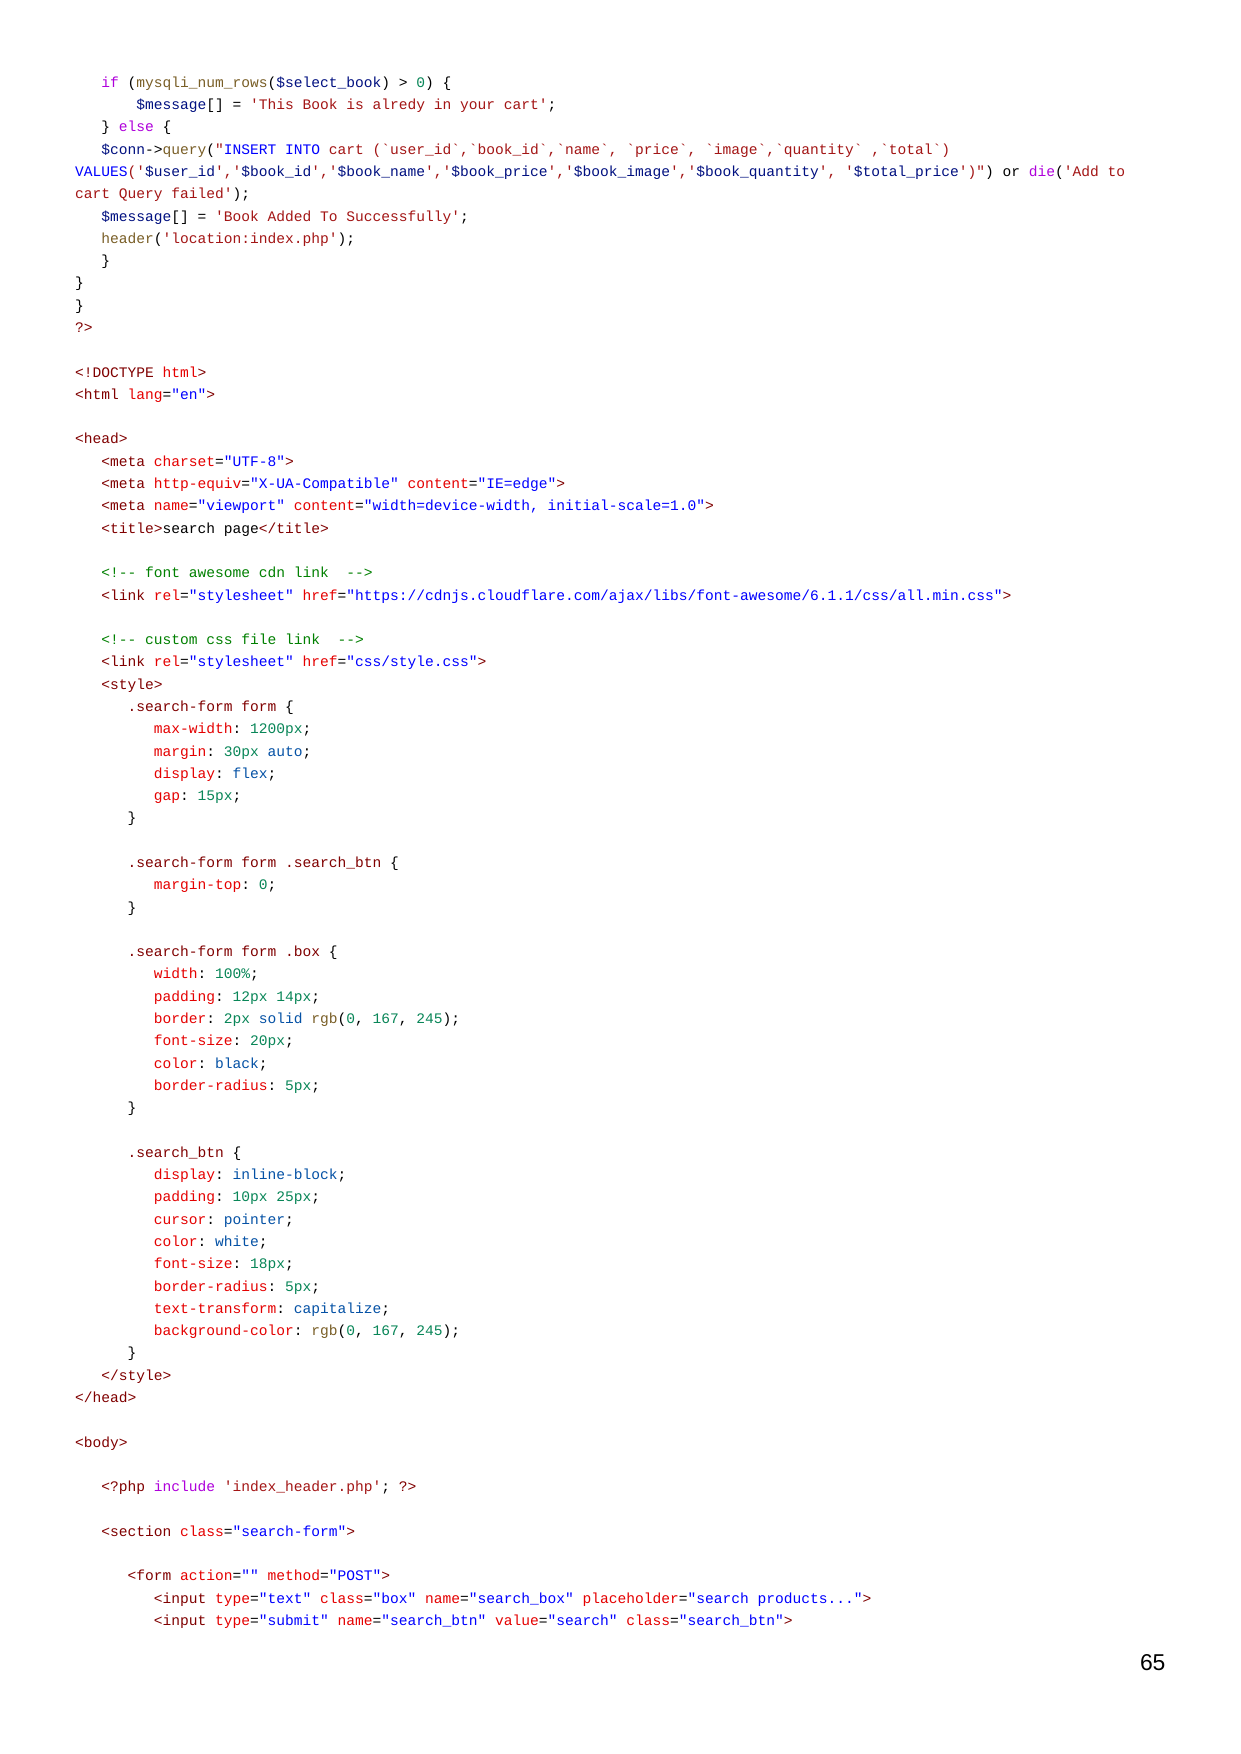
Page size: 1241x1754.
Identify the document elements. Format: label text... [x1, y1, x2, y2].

text } [75, 276, 1165, 292]
text border: 2px solid rgb(0, 167, 245); [75, 1011, 1165, 1028]
text margin-top: 0; [75, 877, 1165, 894]
text } [75, 1346, 1165, 1362]
text <input type="text" class="box" name="search_box" placeholder="search products..."> [75, 1591, 1165, 1607]
text <section class="search-form"> [75, 1524, 1165, 1541]
text border-radius: 5px; [75, 1279, 1165, 1295]
text padding: 10px 25px; [75, 1189, 1165, 1206]
text } [75, 1100, 1165, 1117]
text <body> [75, 1435, 1165, 1451]
text gap: 15px; [75, 788, 1165, 805]
text <meta name="viewport" content="width=device-width, initial-scale=1.0"> [75, 498, 1165, 515]
text font-size: 18px; [75, 1256, 1165, 1273]
text .search_btn { [75, 1145, 1165, 1162]
text width: 100%; [75, 967, 1165, 983]
text border-radius: 5px; [75, 1078, 1165, 1095]
text <form action="" method="POST"> [75, 1568, 1165, 1585]
text <meta charset="UTF-8"> [75, 454, 1165, 471]
text <!-- custom css file link --> [75, 632, 1165, 649]
text </style> [75, 1368, 1165, 1384]
text ?> [75, 320, 1165, 337]
text $message[] = 'This Book is alredy in your cart'; [75, 97, 1165, 114]
text $conn->query("INSERT INTO cart (`user_id`,`book_id`,`name`, `price`, `image`,`quantity` ,`total`) VALUES('$user_id','$book_id','$book_name','$book_price','$book_image','$book_quantity', '$total_price')") or die('Add to cart Query failed'); [75, 142, 1165, 203]
text $message[] = 'Book Added To Successfully'; [75, 209, 1165, 225]
text <head> [75, 432, 1165, 448]
text </head> [75, 1390, 1165, 1407]
text padding: 12px 14px; [75, 989, 1165, 1006]
text background-color: rgb(0, 167, 245); [75, 1323, 1165, 1340]
text .search-form form .search_btn { [75, 855, 1165, 872]
text <meta http-equiv="X-UA-Compatible" content="IE=edge"> [75, 476, 1165, 493]
text font-size: 20px; [75, 1033, 1165, 1050]
text color: white; [75, 1234, 1165, 1251]
text display: inline-block; [75, 1167, 1165, 1184]
text } [75, 253, 1165, 270]
text cursor: pointer; [75, 1212, 1165, 1228]
text <?php include 'index_header.php'; ?> [75, 1479, 1165, 1496]
text header('location:index.php'); [75, 231, 1165, 248]
text <input type="submit" name="search_btn" value="search" class="search_btn"> [75, 1613, 1165, 1630]
text } [75, 900, 1165, 916]
text <html lang="en"> [75, 387, 1165, 404]
text } else { [75, 119, 1165, 136]
text } [75, 811, 1165, 827]
text <link rel="stylesheet" href="css/style.css"> [75, 654, 1165, 671]
text <style> [75, 677, 1165, 693]
text .search-form form .box { [75, 944, 1165, 961]
text } [75, 298, 1165, 314]
text <link rel="stylesheet" href="https://cdnjs.cloudflare.com/ajax/libs/font-awesome/6.1.1/css/all.min.css"> [75, 588, 1165, 604]
text text-transform: capitalize; [75, 1301, 1165, 1318]
text max-width: 1200px; [75, 721, 1165, 738]
text margin: 30px auto; [75, 744, 1165, 760]
text <!DOCTYPE html> [75, 365, 1165, 381]
text <!-- font awesome cdn link --> [75, 565, 1165, 582]
text <title>search page</title> [75, 521, 1165, 537]
text display: flex; [75, 766, 1165, 783]
text if (mysqli_num_rows($select_book) > 0) { [75, 75, 1165, 92]
text .search-form form { [75, 699, 1165, 716]
text color: black; [75, 1056, 1165, 1072]
